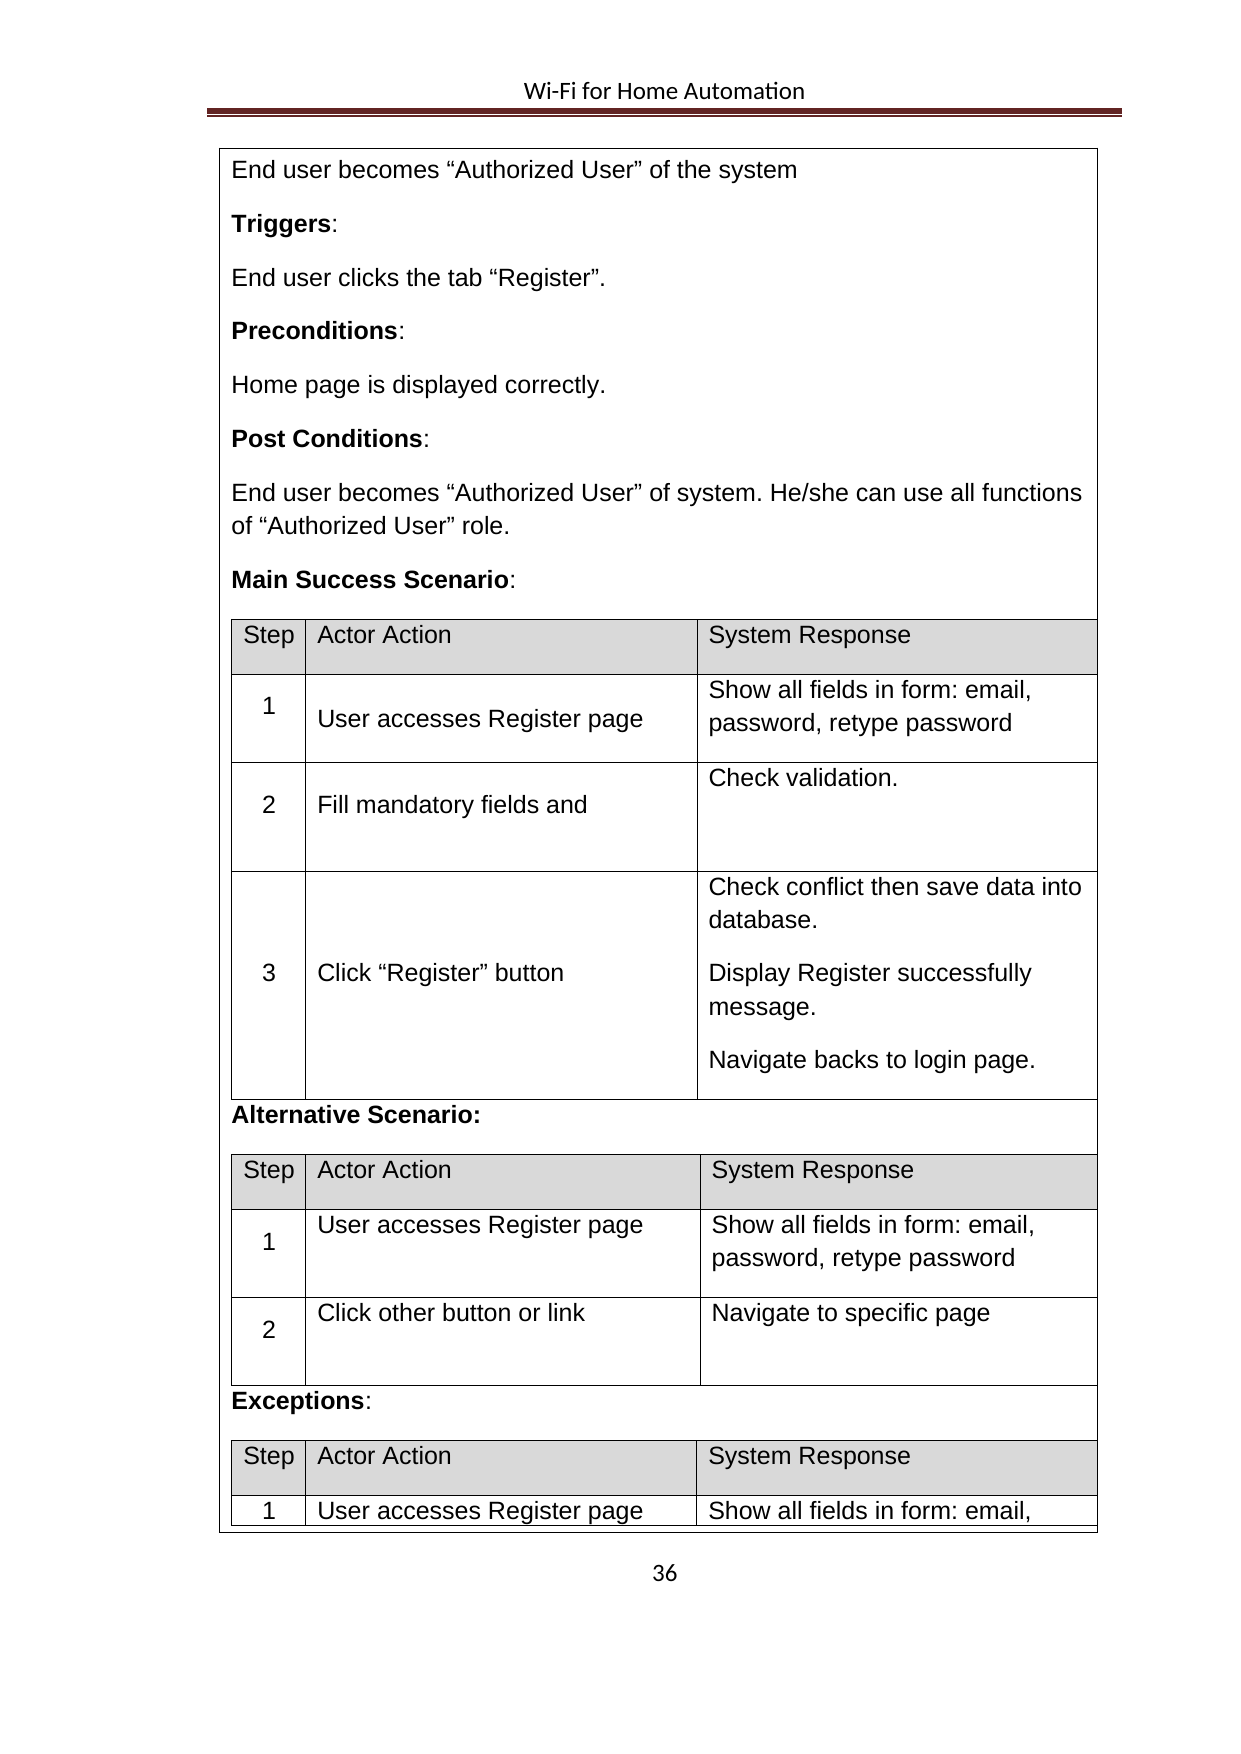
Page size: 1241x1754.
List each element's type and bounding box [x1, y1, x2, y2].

table_cell [220, 149, 1097, 1532]
